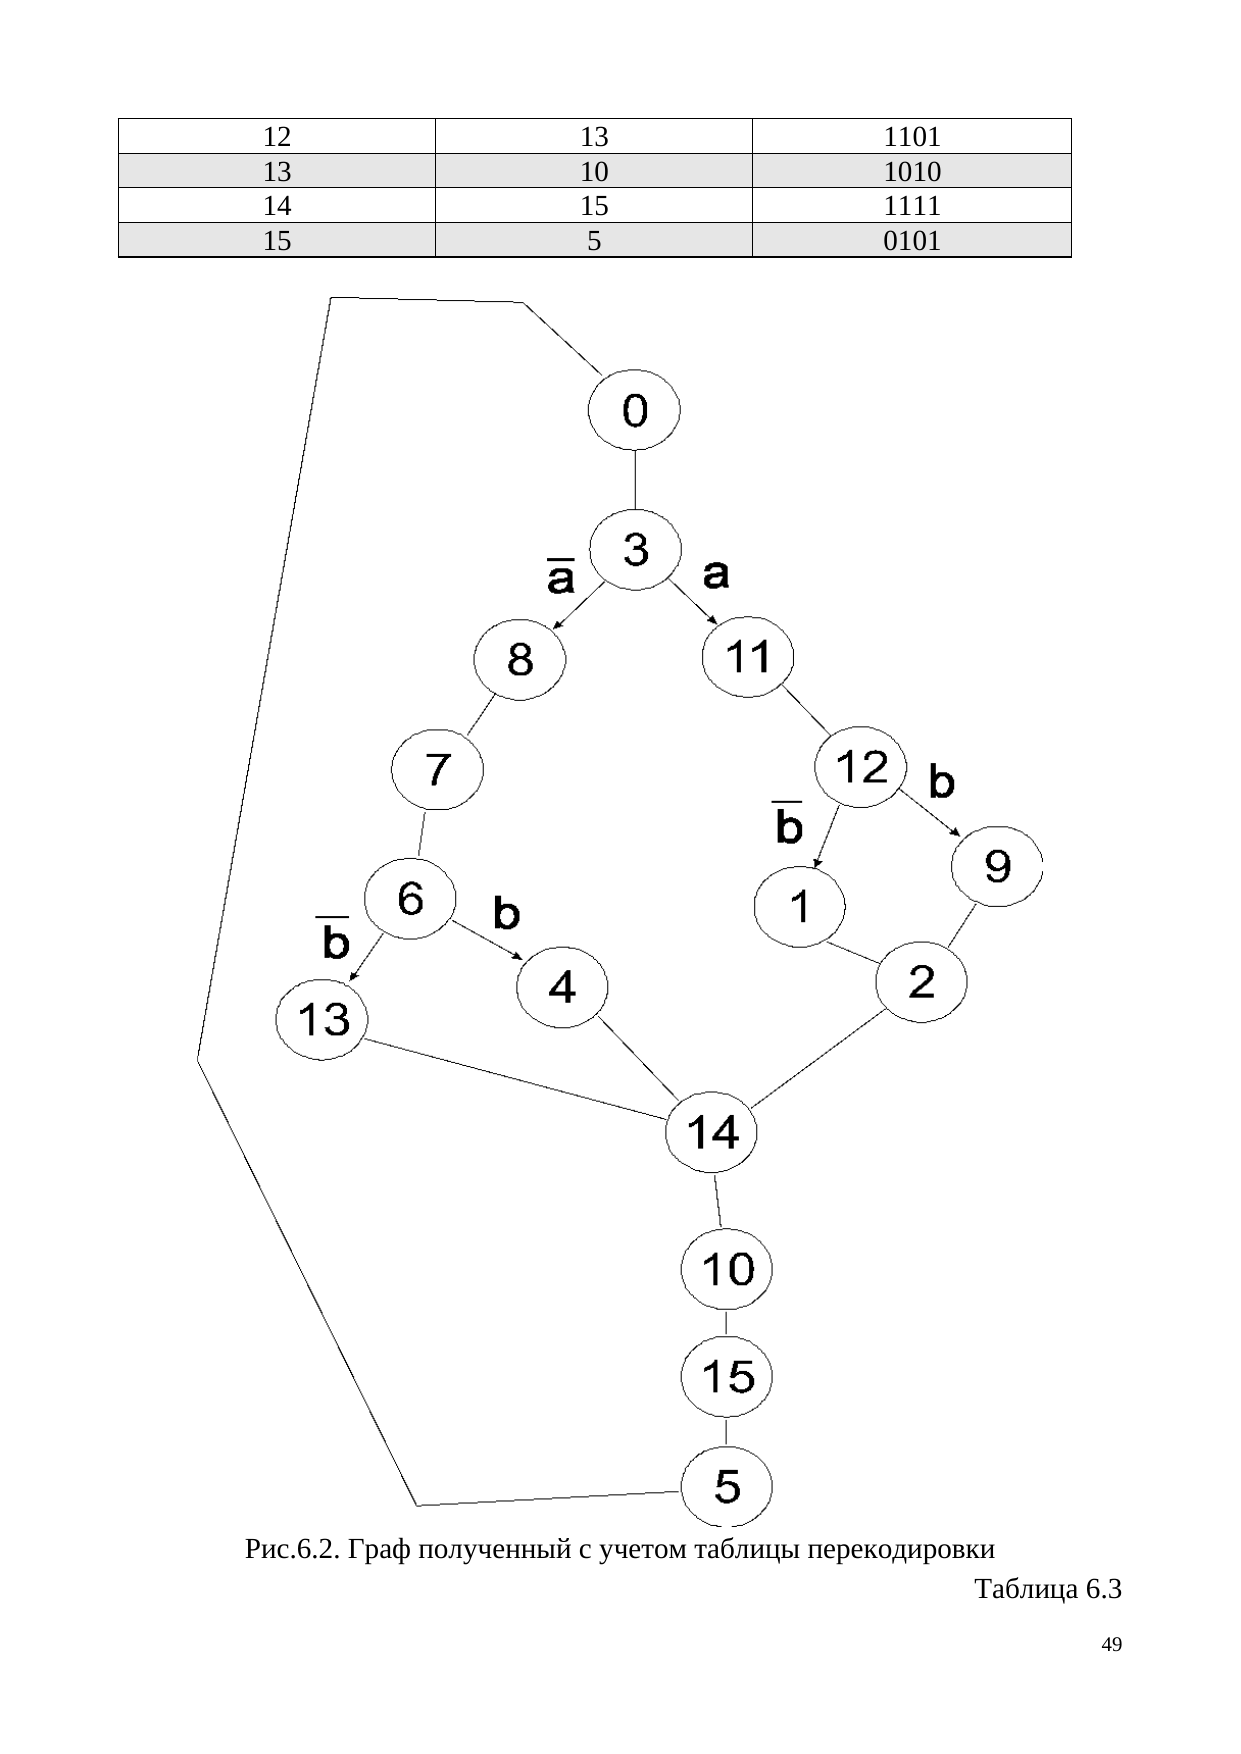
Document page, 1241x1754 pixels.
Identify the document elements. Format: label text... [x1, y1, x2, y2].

table_cell 15 [119, 223, 435, 256]
text Рис.6.2. Граф полученный с учетом таблицы перекодировки [118, 1531, 1122, 1564]
table_cell 0101 [753, 223, 1071, 256]
table_cell 1101 [753, 119, 1071, 153]
table_cell 5 [436, 223, 752, 256]
table_cell 12 [119, 119, 435, 153]
table_cell 13 [436, 119, 752, 153]
table_cell 1010 [753, 154, 1071, 187]
text Таблица 6.3 [118, 1571, 1122, 1605]
picture [197, 297, 1043, 1527]
table_cell 13 [119, 154, 435, 187]
table_cell 15 [436, 188, 752, 222]
table_cell 1111 [753, 188, 1071, 222]
table_cell 10 [436, 154, 752, 187]
table_cell 14 [119, 188, 435, 222]
